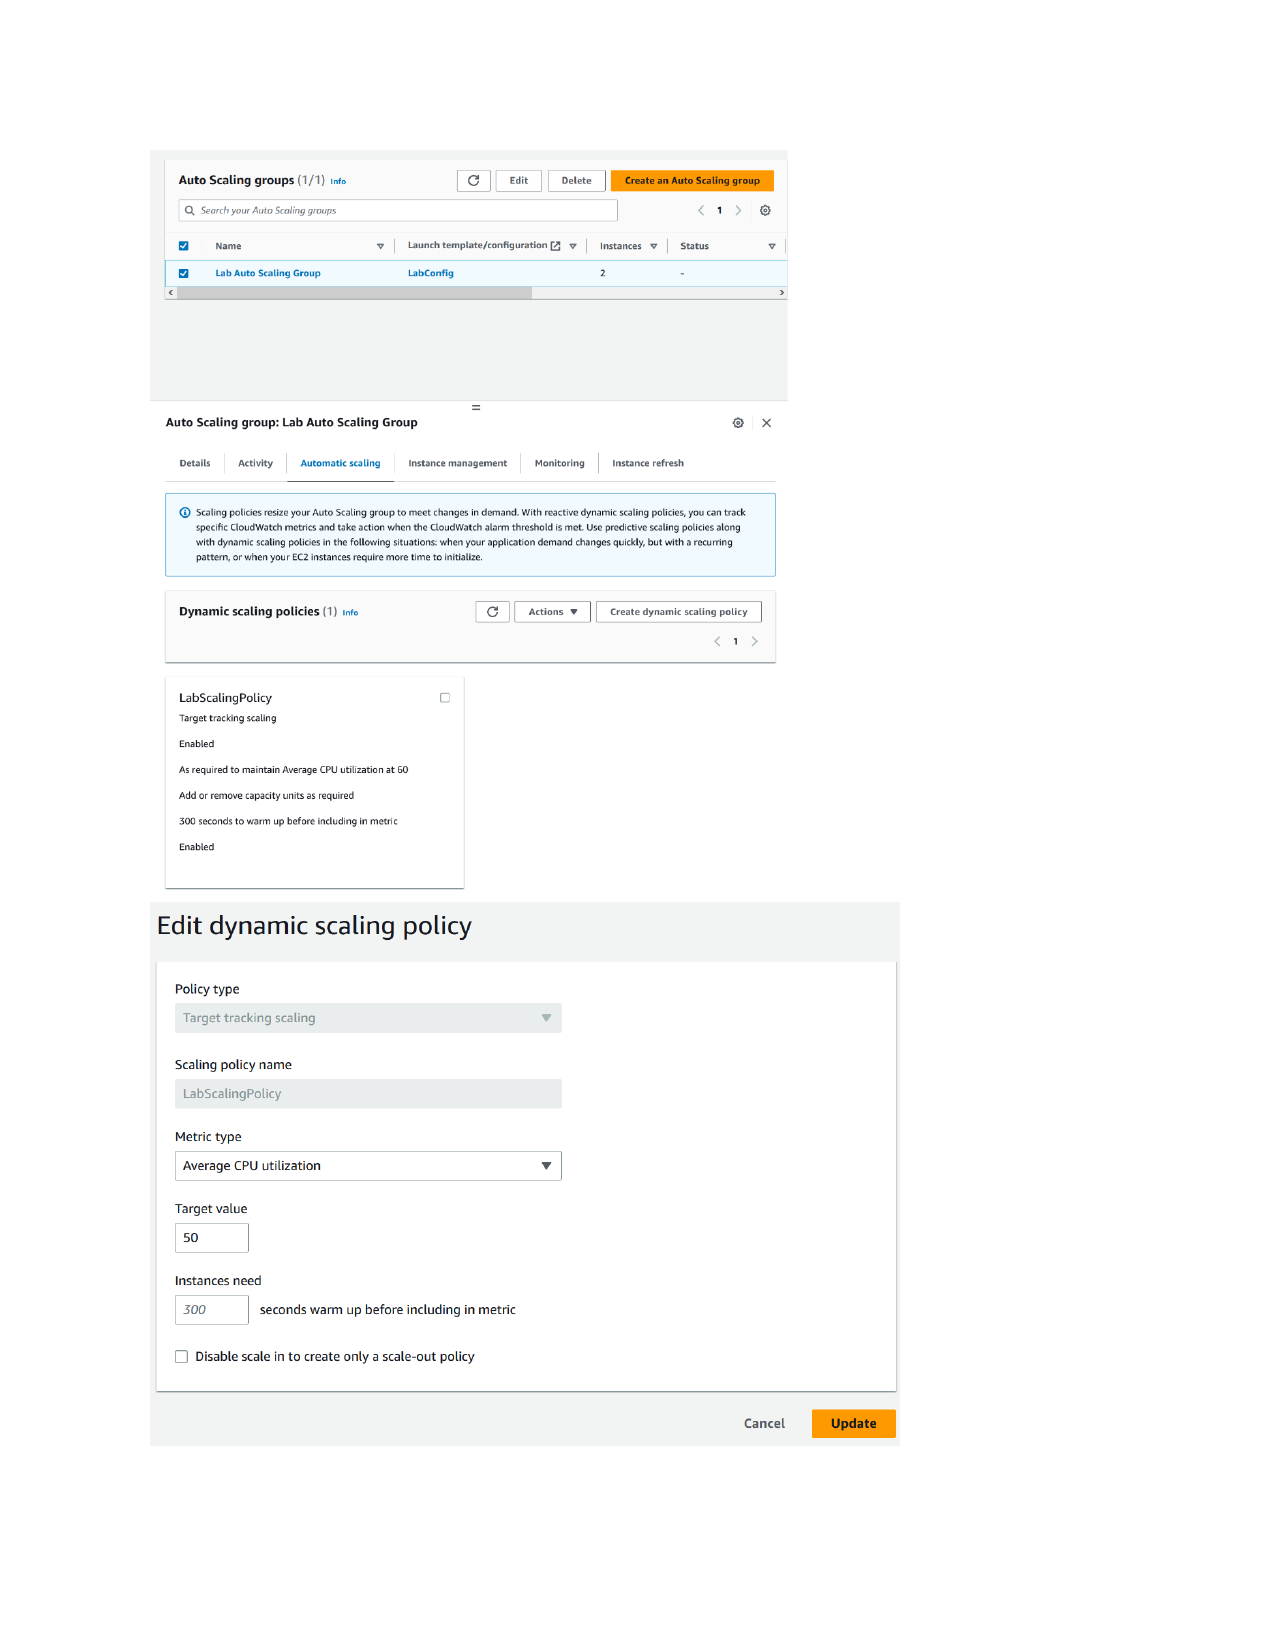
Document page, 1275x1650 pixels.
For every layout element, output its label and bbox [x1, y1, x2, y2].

picture [150, 902, 901, 1446]
picture [150, 150, 788, 900]
